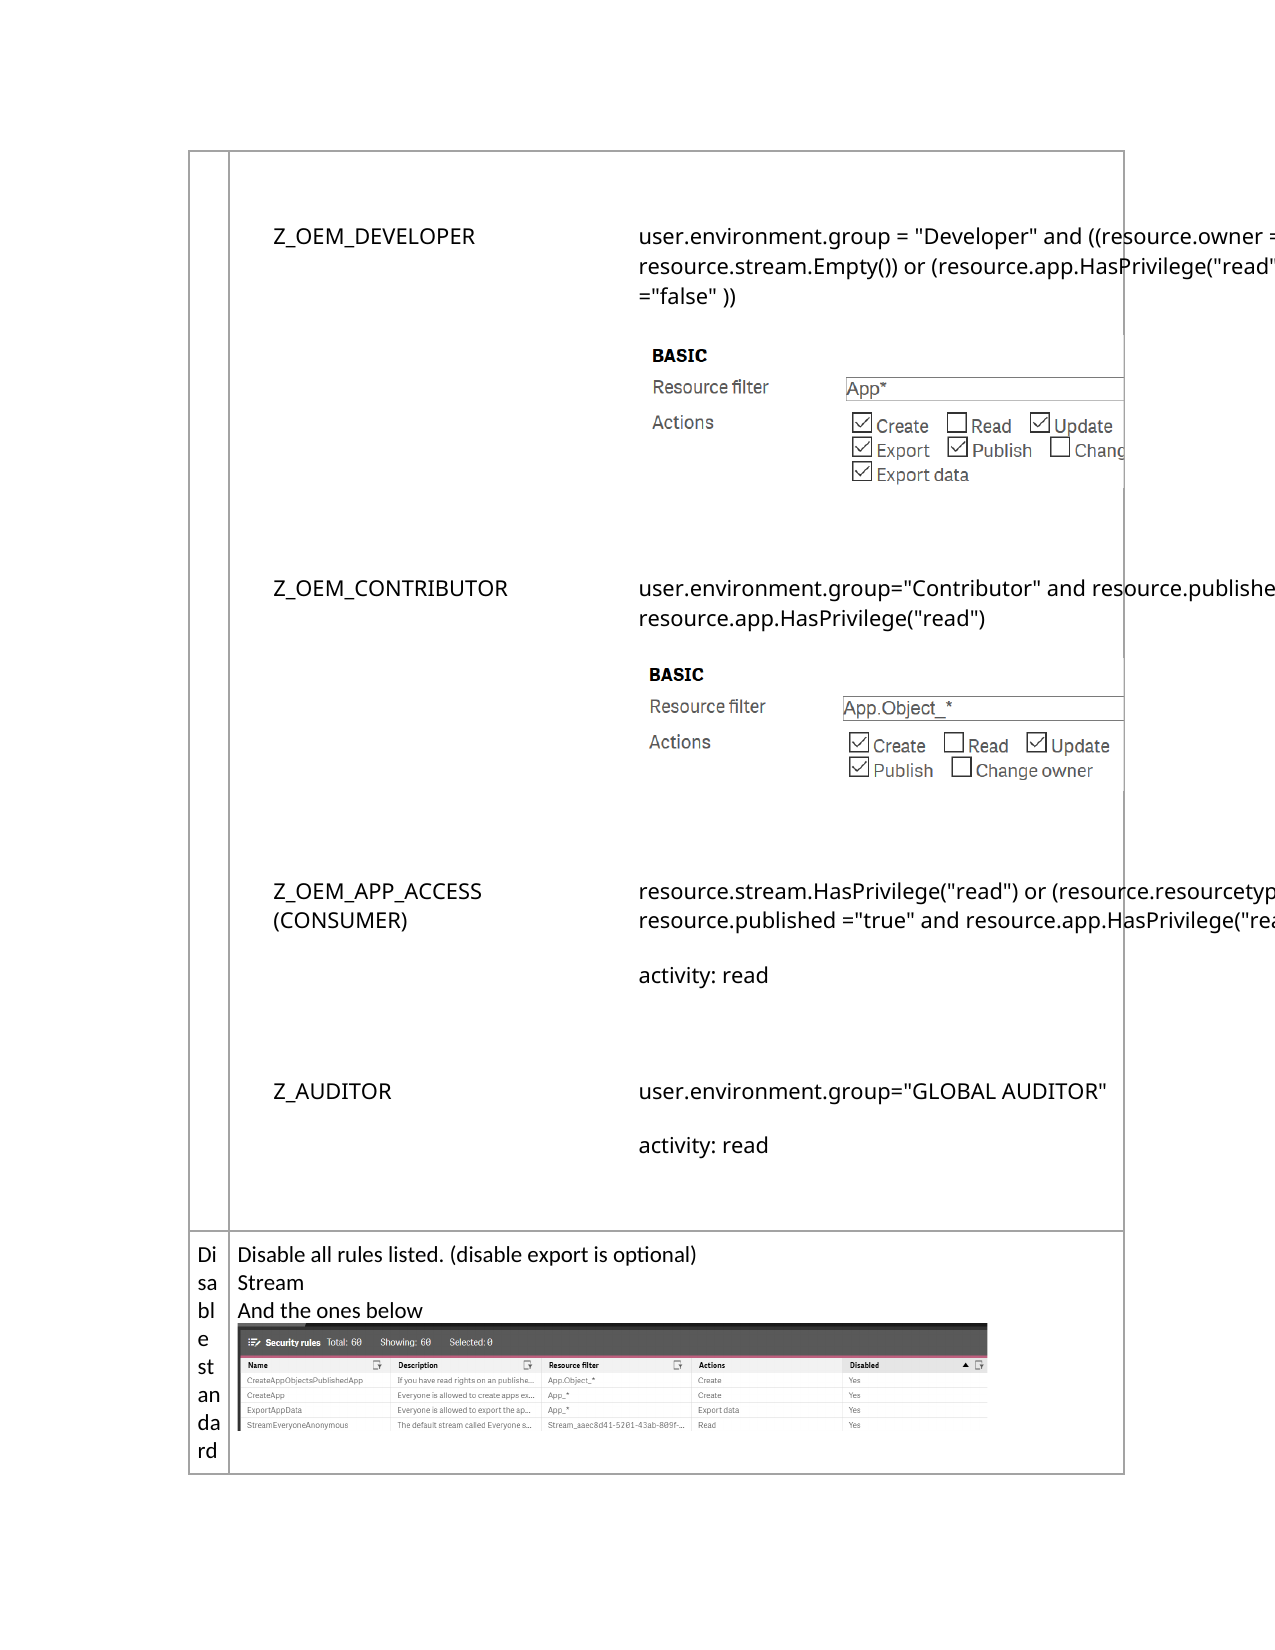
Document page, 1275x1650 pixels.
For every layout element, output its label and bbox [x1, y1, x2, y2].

picture [638, 335, 1124, 488]
table_header [190, 152, 228, 1229]
table_cell [190, 1232, 228, 1472]
table_header [230, 152, 1123, 1229]
table_cell [230, 1232, 1123, 1472]
picture [638, 658, 1124, 791]
picture [237, 1323, 988, 1431]
